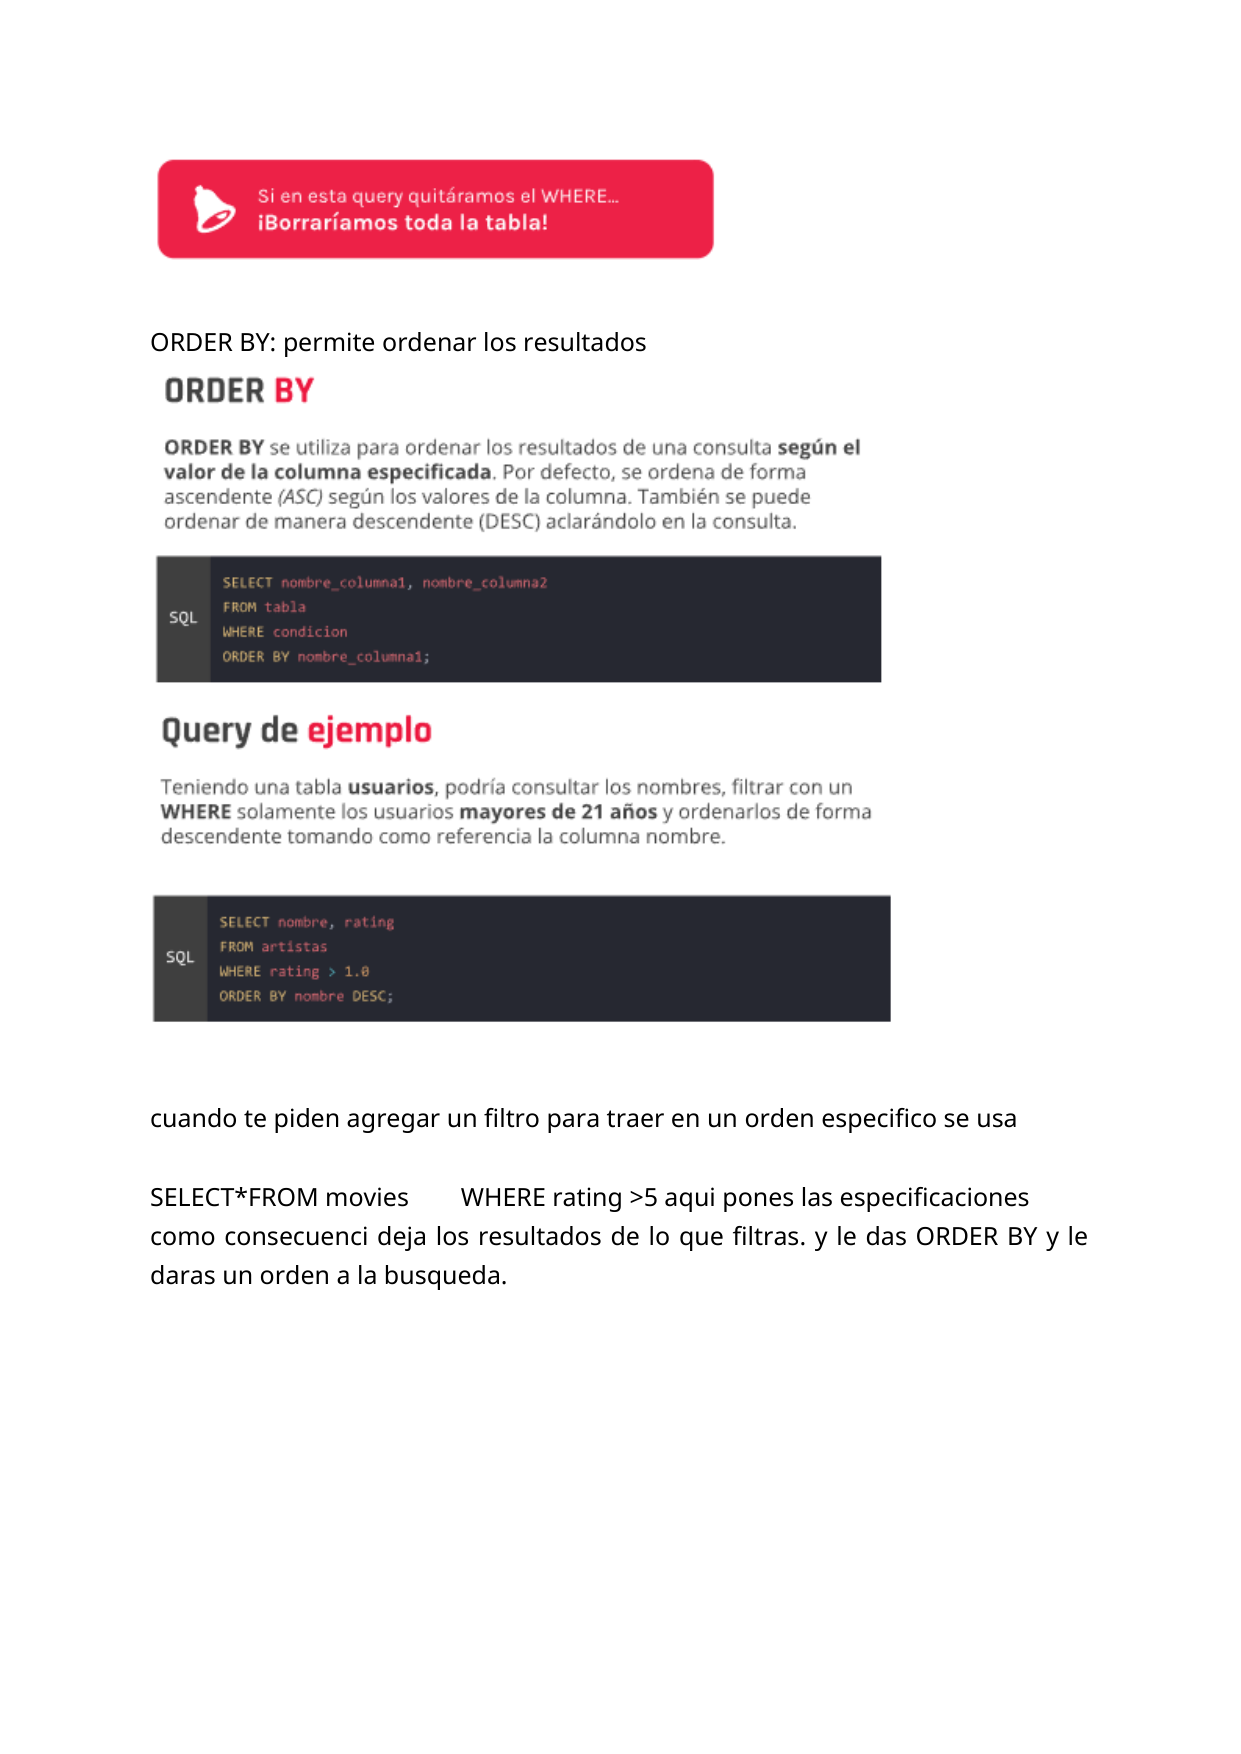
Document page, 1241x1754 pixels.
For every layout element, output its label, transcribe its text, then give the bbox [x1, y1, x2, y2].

picture [150, 150, 736, 282]
picture [150, 363, 882, 692]
text SELECT*FROM movies WHERE rating >5 aqui pones las especificaciones [150, 1179, 1090, 1213]
text ORDER BY: permite ordenar los resultados [150, 324, 1090, 358]
text como consecuenci deja los resultados de lo que filtras. y le das ORDER BY y le daras un orden a la busqueda. [150, 1218, 1090, 1292]
picture [150, 695, 891, 1058]
text cuando te piden agregar un filtro para traer en un orden especifico se usa [150, 1101, 1090, 1135]
